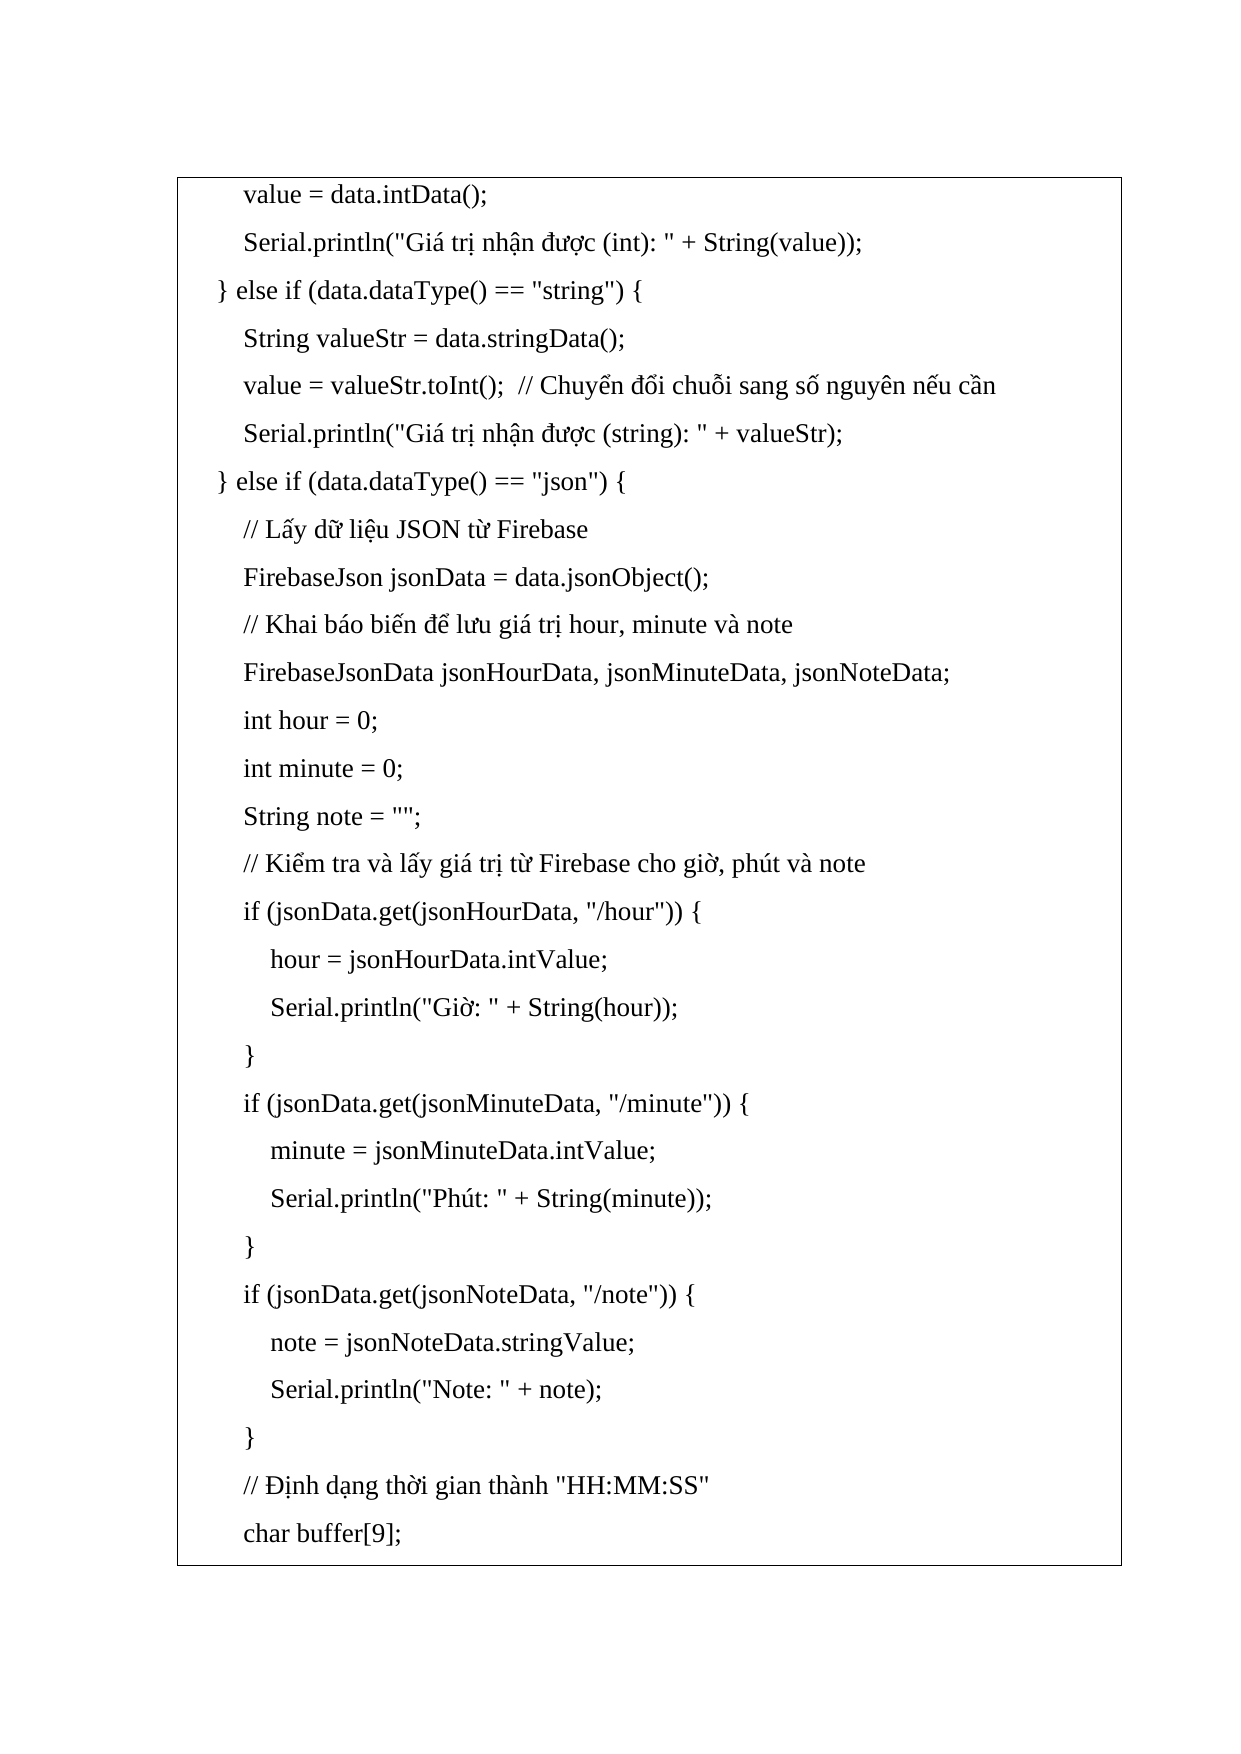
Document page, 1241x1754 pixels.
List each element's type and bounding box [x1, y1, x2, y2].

table_cell [178, 178, 1121, 1565]
